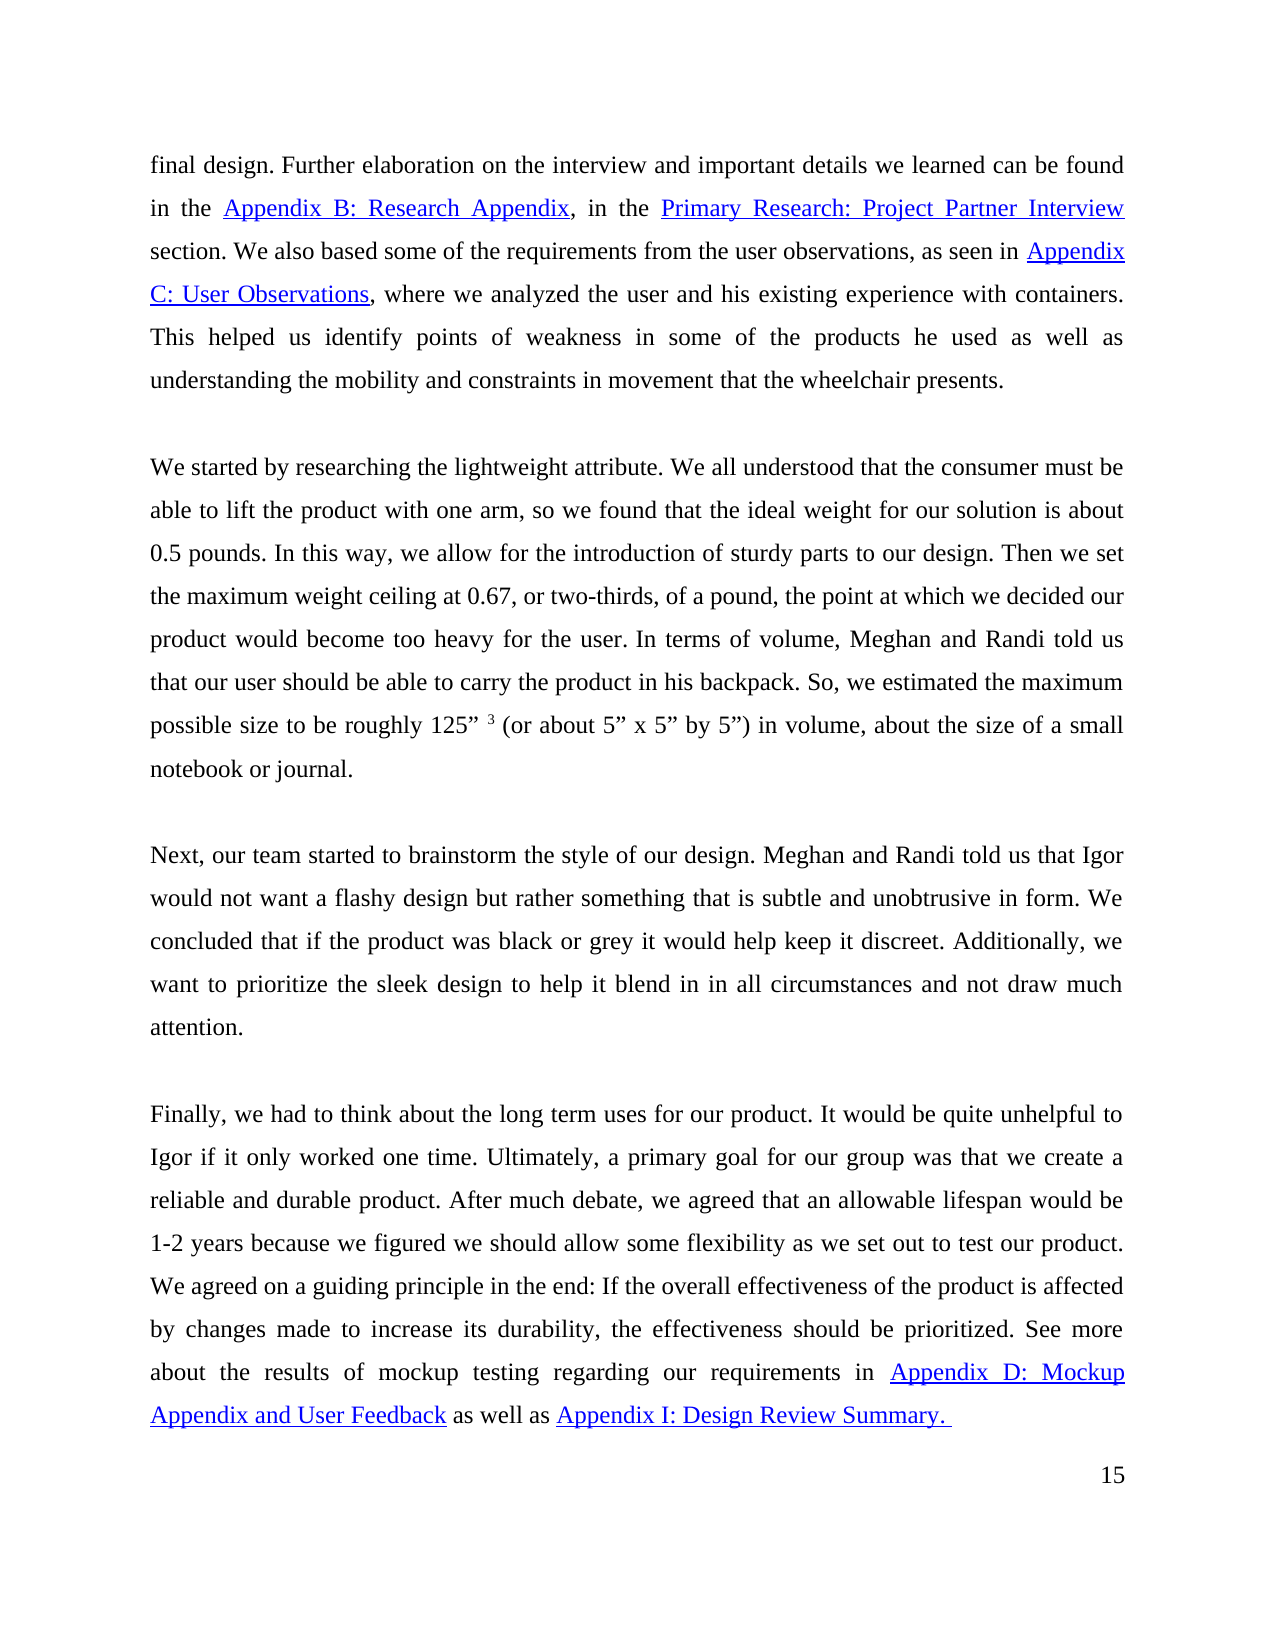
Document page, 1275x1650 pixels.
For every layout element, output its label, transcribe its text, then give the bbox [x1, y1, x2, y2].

text We started by researching the lightweight attribute. We all understood that the consumer must be able to lift the product with one arm, so we found that the ideal weight for our solution is about 0.5 pounds. In this way, we allow for the introduction of sturdy parts to our design. Then we set the maximum weight ceiling at 0.67, or two-thirds, of a pound, the point at which we decided our product would become too heavy for the user. In terms of volume, Meghan and Randi told us that our user should be able to carry the product in his backpack. So, we estimated the maximum possible size to be roughly 125” 3 (or about 5” x 5” by 5”) in volume, about the size of a small notebook or journal. [150, 452, 1125, 782]
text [150, 150, 1125, 394]
text Finally, we had to think about the long term uses for our product. It would be quite unhelpful to Igor if it only worked one time. Ultimately, a primary goal for our group was that we create a reliable and durable product. After much debate, we agreed that an allowable lifespan would be 1-2 years because we figured we should allow some flexibility as we set out to test our product. We agreed on a guiding principle in the end: If the overall effectiveness of the product is affected by changes made to increase its durability, the effectiveness should be prioritized. See more about the results of mockup testing regarding our requirements in Appendix D: Mockup Appendix and User Feedback as well as Appendix I: Design Review Summary. [150, 1099, 1125, 1429]
text Next, our team started to brainstorm the style of our design. Meghan and Randi told us that Igor would not want a flashy design but rather something that is subtle and unobtrusive in form. We concluded that if the product was black or grey it would help keep it discreet. Additionally, we want to prioritize the sleek design to help it blend in in all circumstances and not draw much attention. [150, 840, 1125, 1041]
